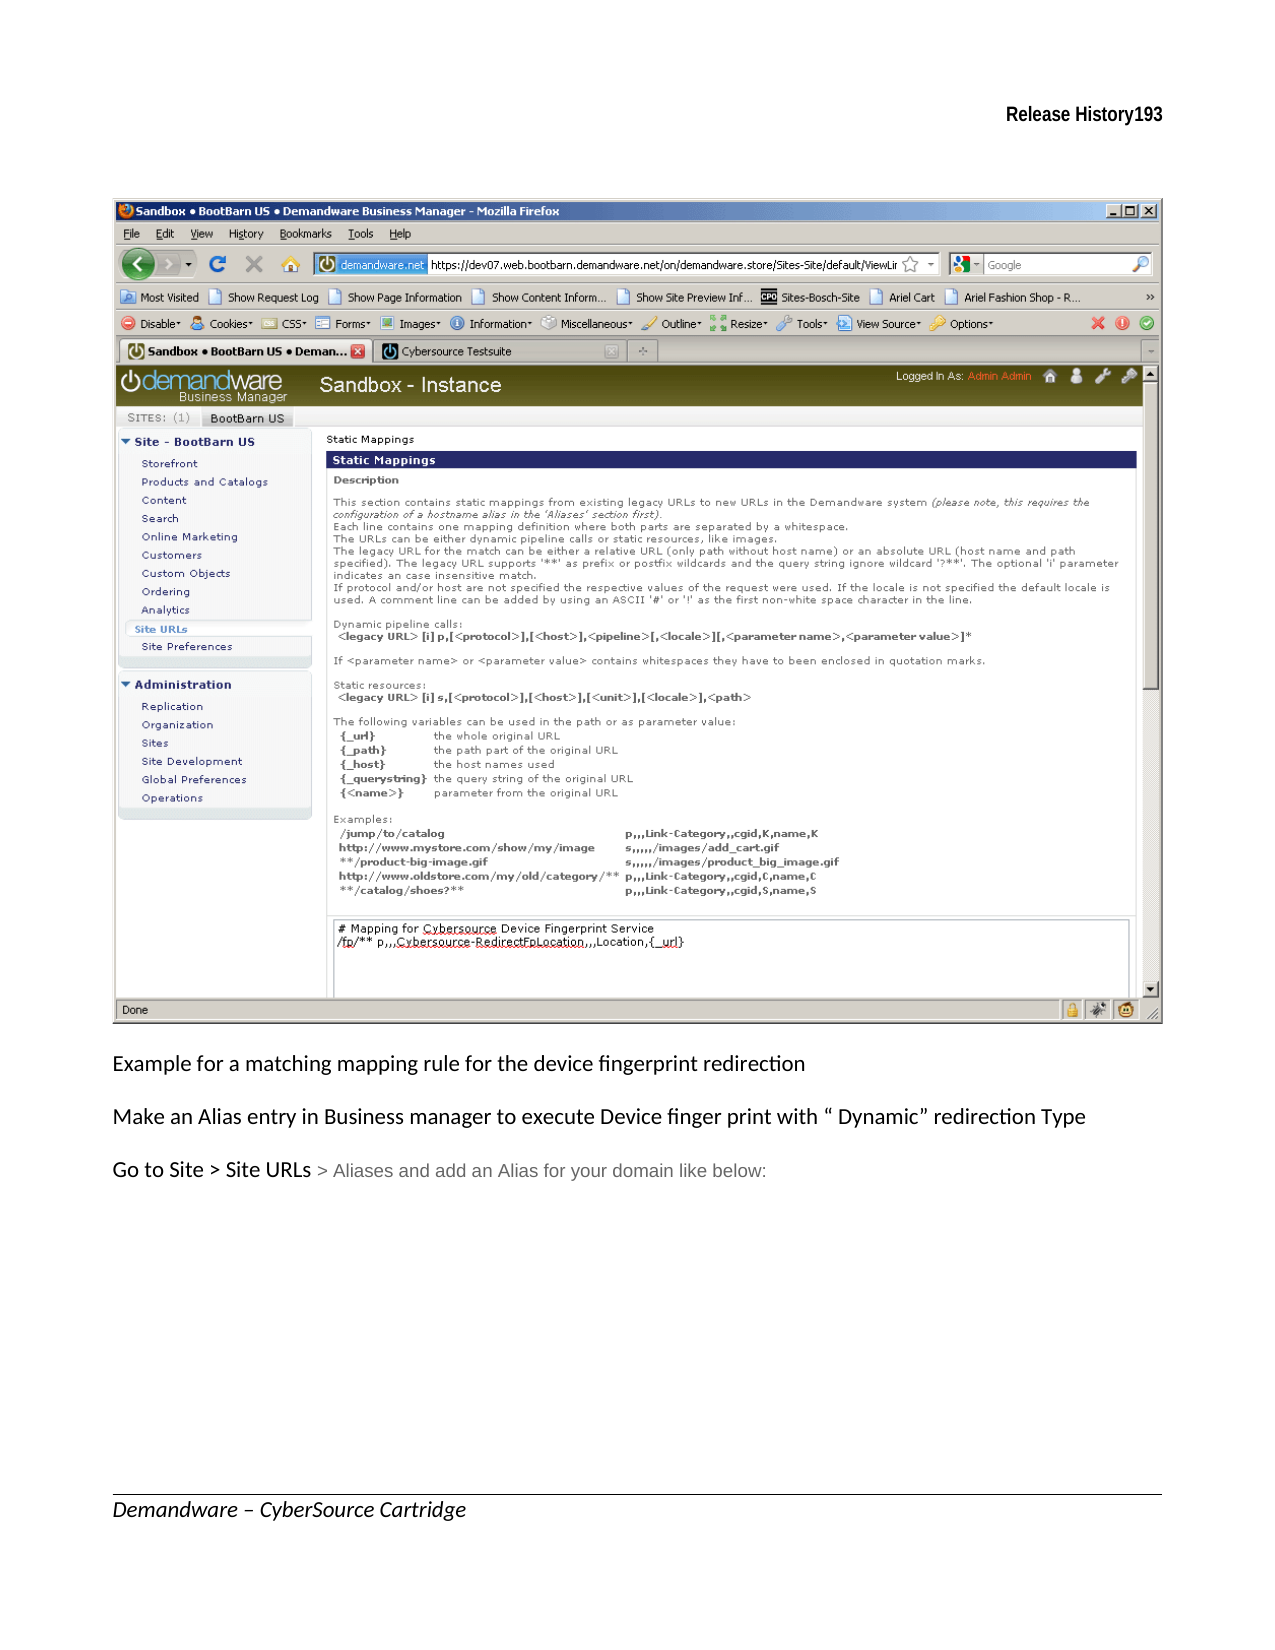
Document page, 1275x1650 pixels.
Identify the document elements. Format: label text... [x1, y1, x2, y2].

text Example for a matching mapping rule for the device fingerprint redirection [112, 1049, 1162, 1077]
text Go to Site > Site URLs > Aliases and add an Alias for your domain like below: [112, 1155, 1162, 1183]
picture [112, 198, 1163, 1024]
text Make an Alias entry in Business manager to execute Device finger print with “ Dynamic” redirection Type [112, 1102, 1162, 1130]
